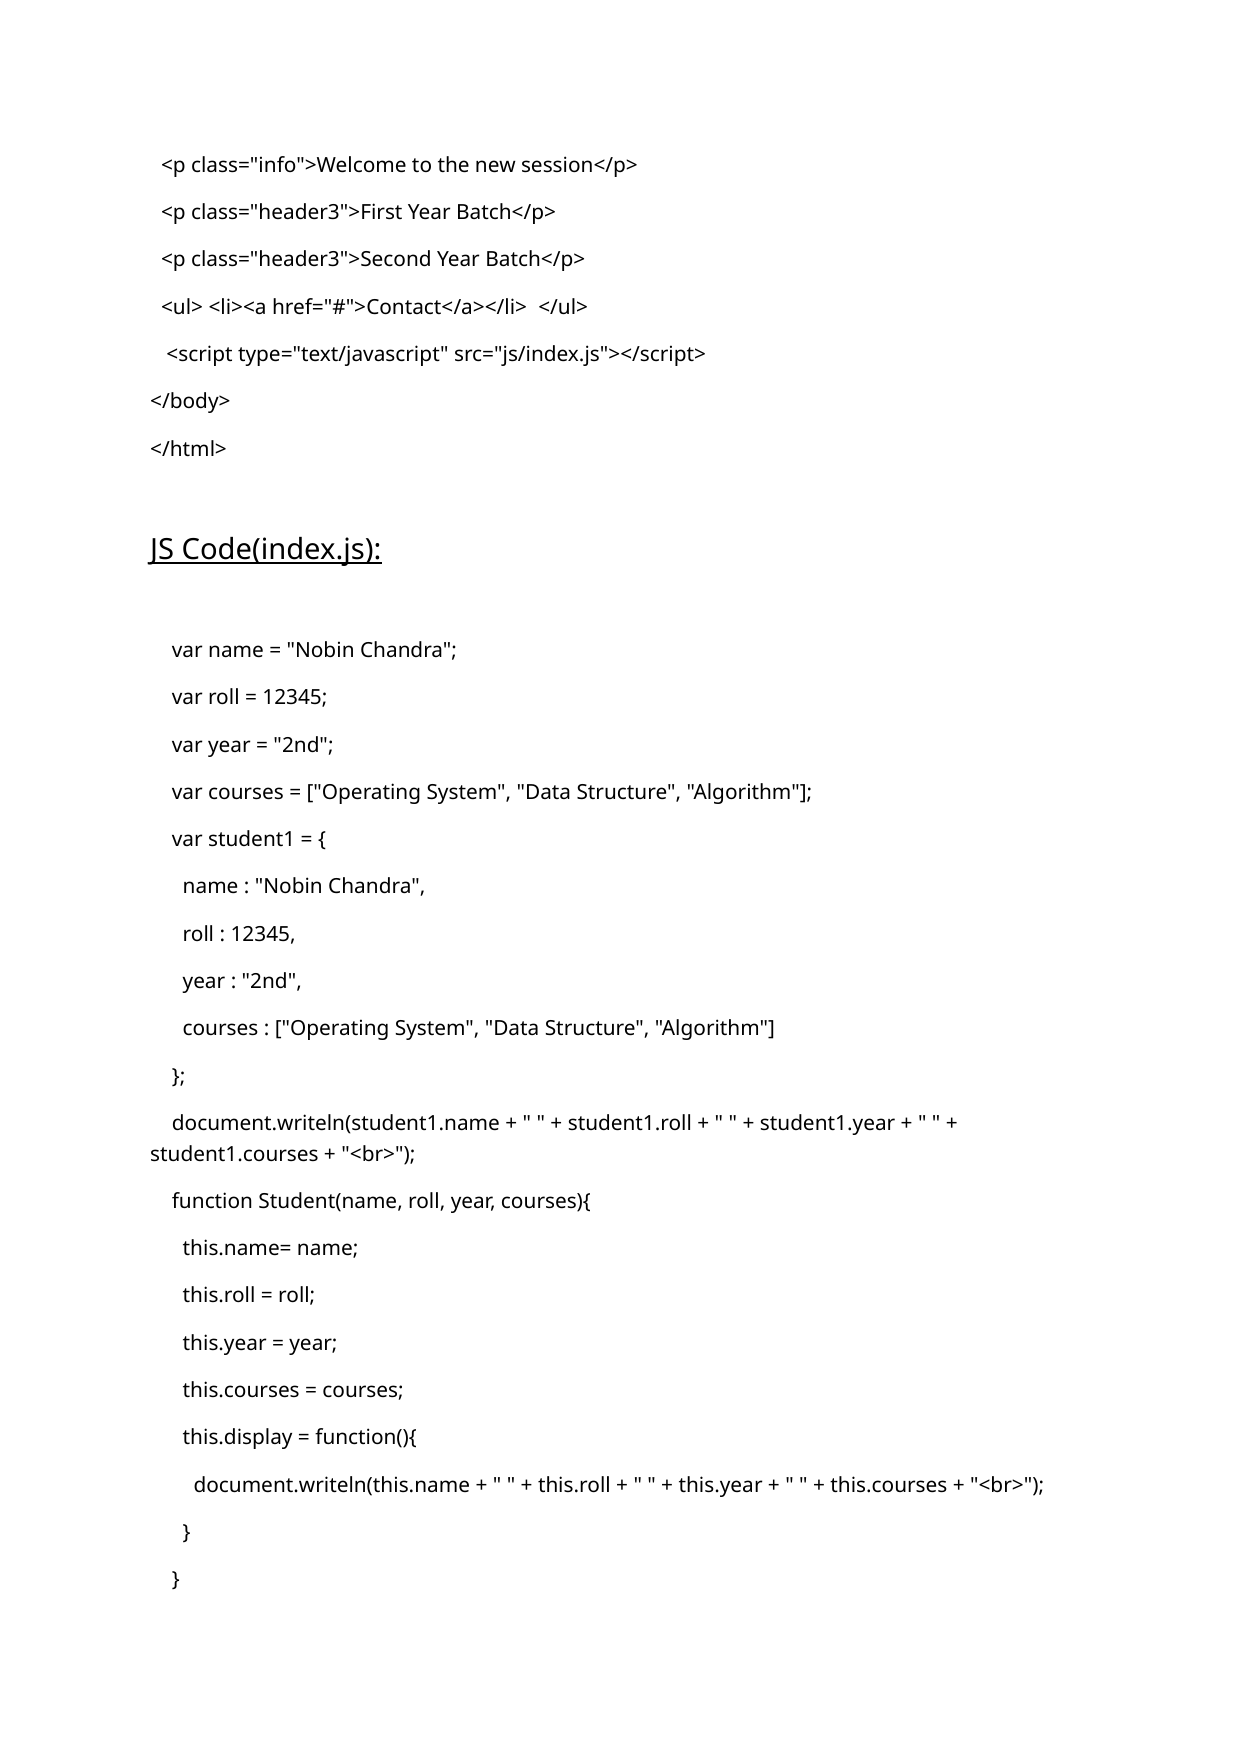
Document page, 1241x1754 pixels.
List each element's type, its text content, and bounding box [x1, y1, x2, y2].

text <ul> <li><a href="#">Contact</a></li> </ul> [150, 292, 1090, 320]
text </body> [150, 386, 1090, 415]
text function Student(name, roll, year, courses){ [150, 1186, 1090, 1214]
text }; [150, 1061, 1090, 1089]
text var courses = ["Operating System", "Data Structure", "Algorithm"]; [150, 777, 1090, 805]
text var year = "2nd"; [150, 730, 1090, 758]
text courses : ["Operating System", "Data Structure", "Algorithm"] [150, 1013, 1090, 1042]
text <script type="text/javascript" src="js/index.js"></script> [150, 339, 1090, 368]
text this.year = year; [150, 1328, 1090, 1356]
text document.writeln(student1.name + " " + student1.roll + " " + student1.year + " " + student1.courses + "<br>"); [150, 1108, 1090, 1167]
text this.courses = courses; [150, 1375, 1090, 1403]
text this.display = function(){ [150, 1422, 1090, 1451]
text <p class="header3">First Year Batch</p> [150, 197, 1090, 226]
text var name = "Nobin Chandra"; [150, 635, 1090, 663]
text } [150, 1517, 1090, 1545]
text document.writeln(this.name + " " + this.roll + " " + this.year + " " + this.courses + "<br>"); [150, 1470, 1090, 1498]
text </html> [150, 434, 1090, 462]
text this.roll = roll; [150, 1281, 1090, 1309]
text roll : 12345, [150, 919, 1090, 947]
text var student1 = { [150, 824, 1090, 853]
text <p class="info">Welcome to the new session</p> [150, 150, 1090, 178]
text name : "Nobin Chandra", [150, 872, 1090, 900]
text var roll = 12345; [150, 682, 1090, 711]
text JS Code(index.js): [150, 528, 1090, 568]
text } [150, 1564, 1090, 1593]
text year : "2nd", [150, 966, 1090, 994]
text <p class="header3">Second Year Batch</p> [150, 244, 1090, 273]
text this.name= name; [150, 1233, 1090, 1262]
